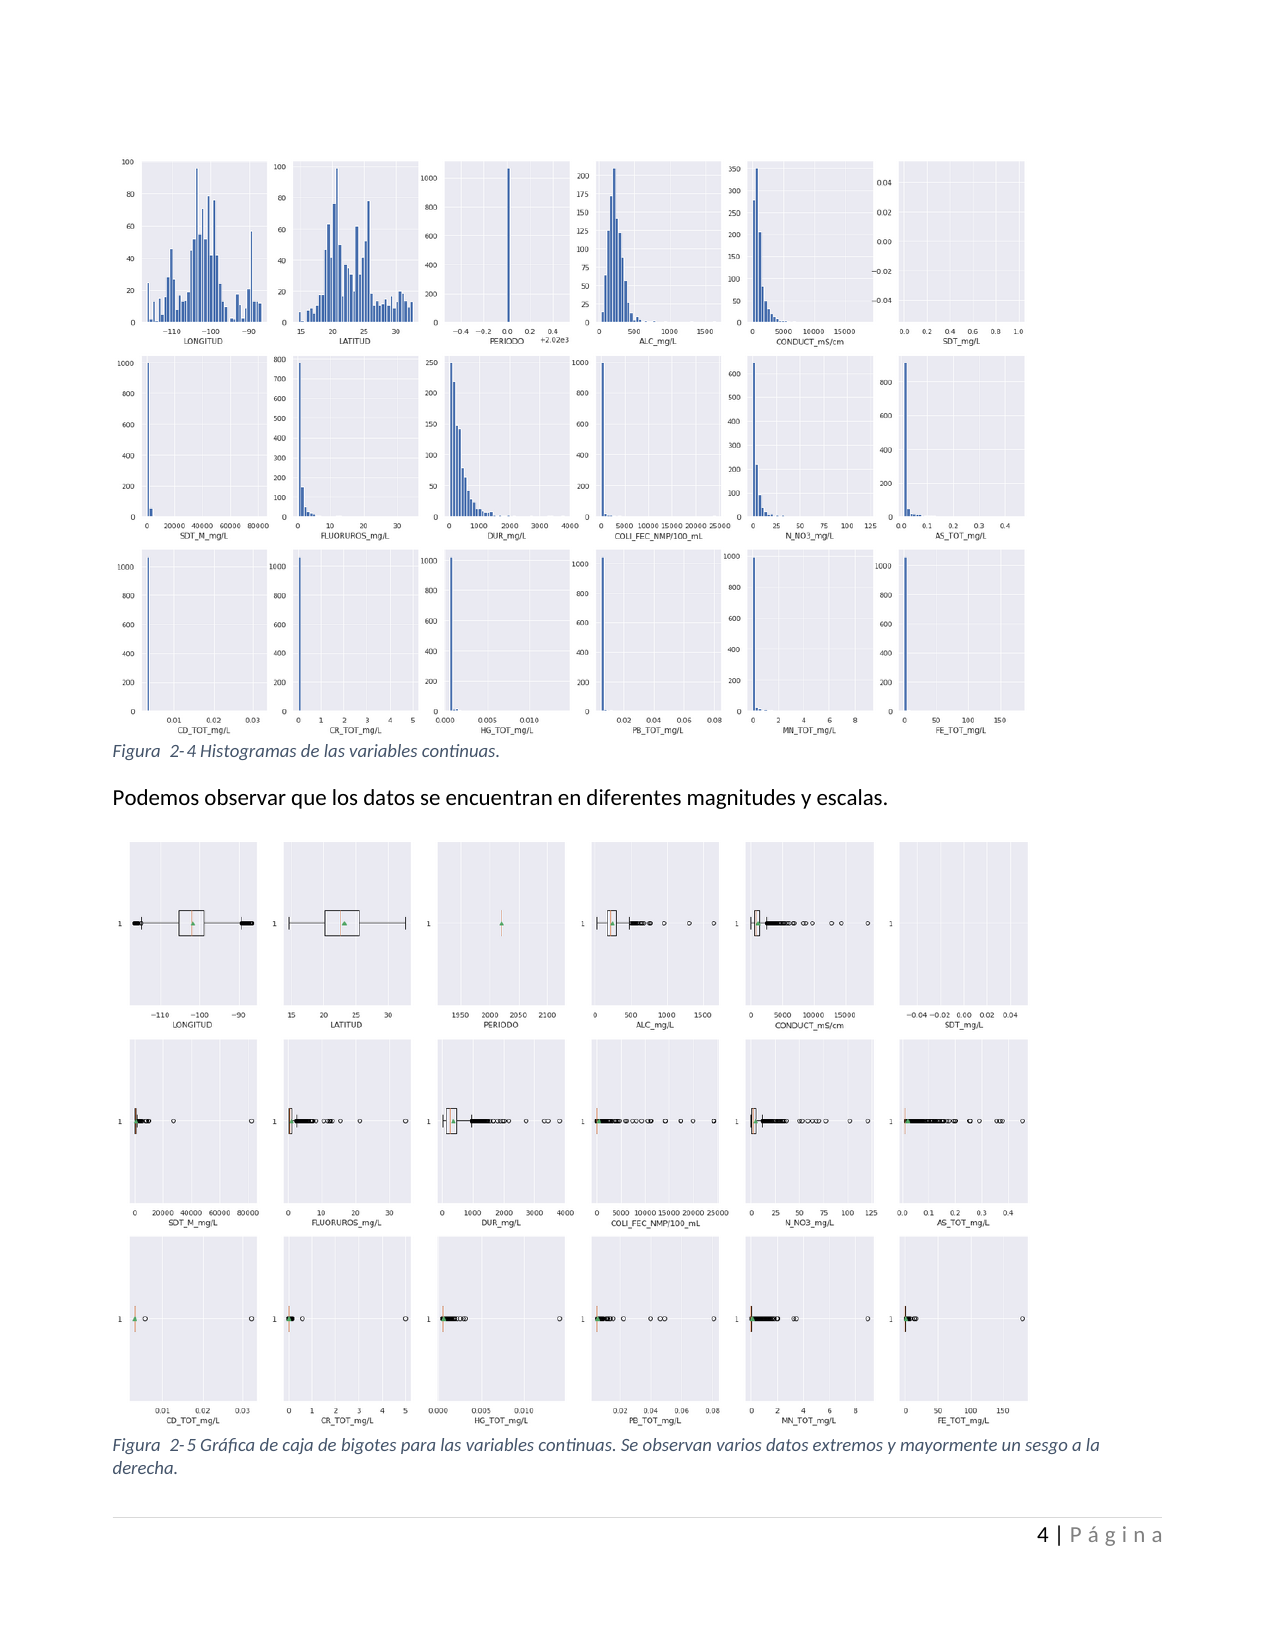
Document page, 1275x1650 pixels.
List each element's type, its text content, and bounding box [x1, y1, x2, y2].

picture [112, 150, 1034, 740]
picture [112, 830, 1034, 1433]
text Podemos observar que los datos se encuentran en diferentes magnitudes y escalas. [112, 783, 1162, 811]
